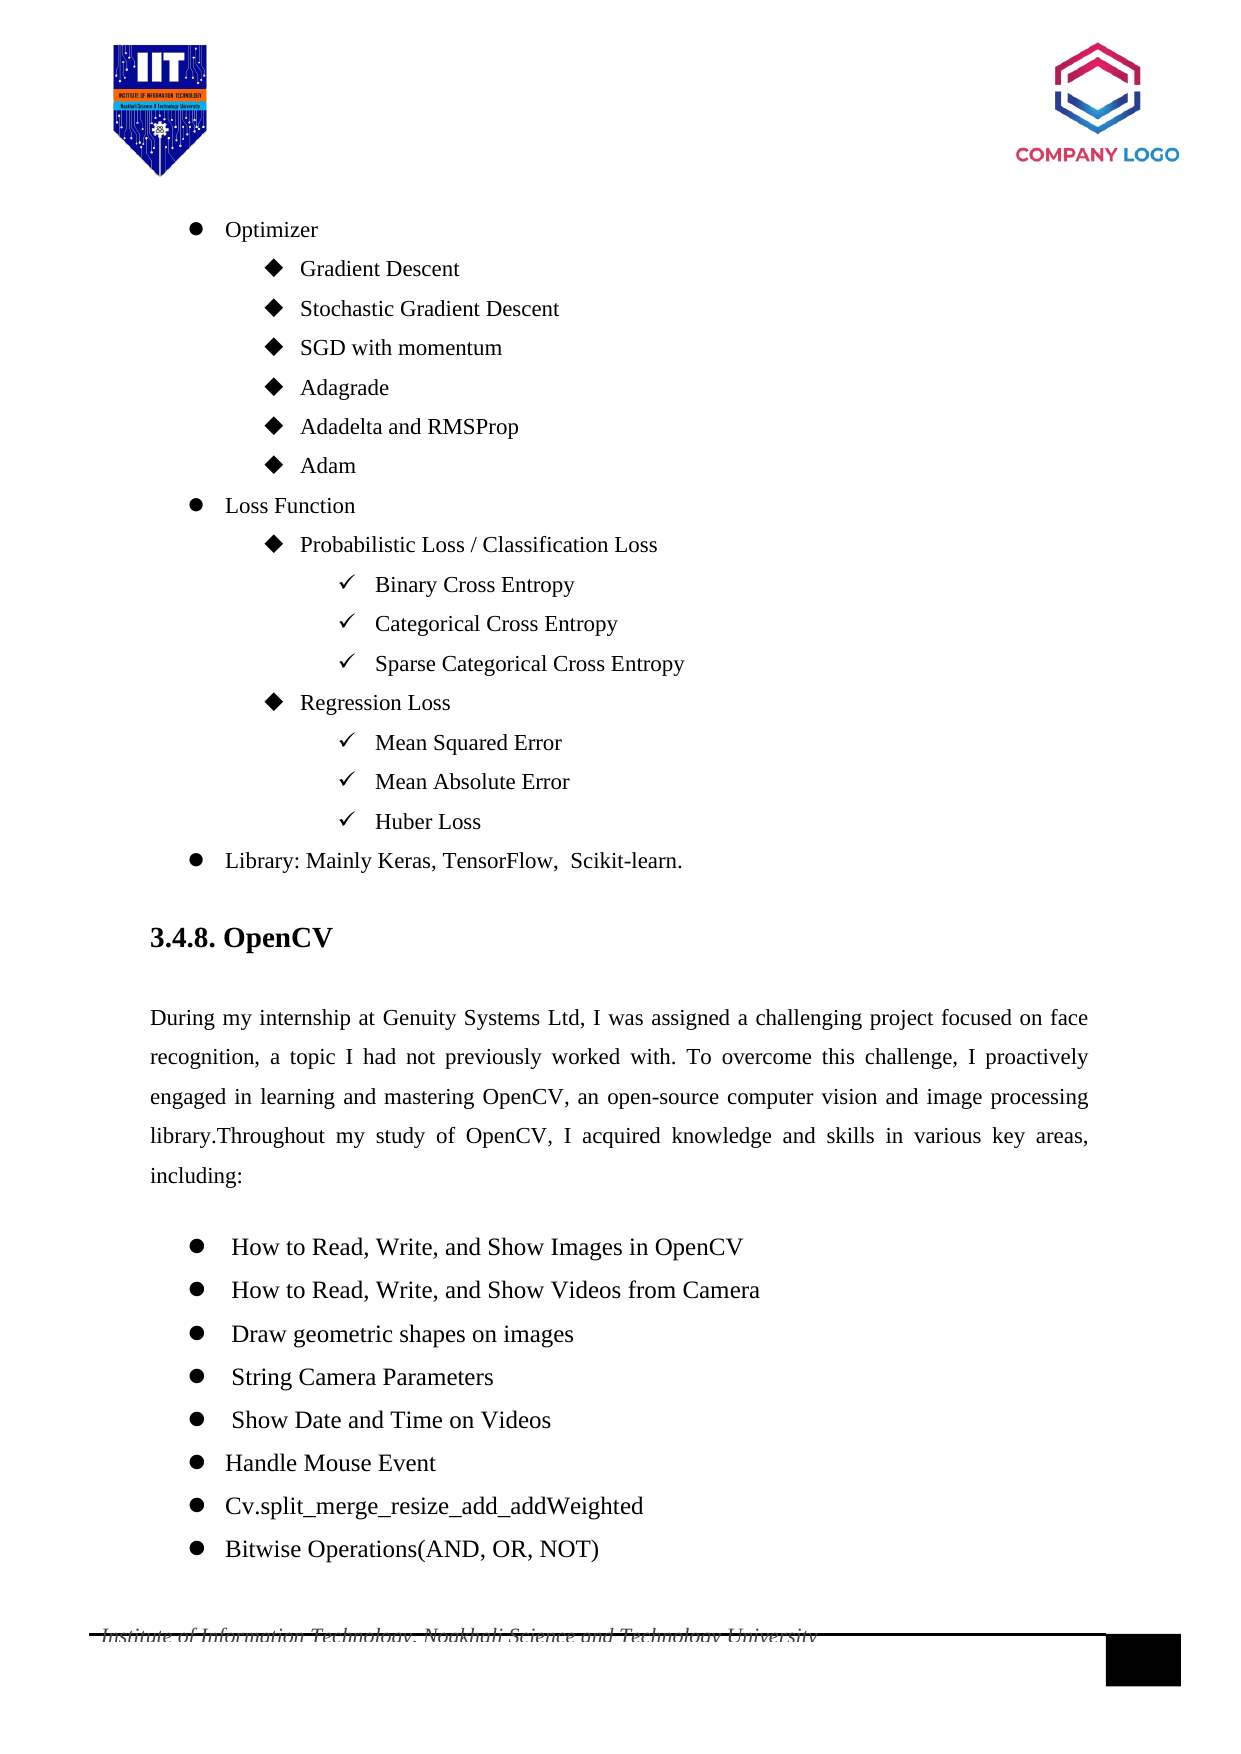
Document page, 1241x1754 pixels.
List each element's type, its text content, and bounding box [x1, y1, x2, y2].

list Draw geometric shapes on images [187, 1319, 1090, 1347]
list String Camera Parameters [187, 1362, 1090, 1391]
list Optimizer [187, 216, 1090, 242]
list Stochastic Gradient Descent [262, 294, 1090, 321]
list Cv.split_merge_resize_add_addWeighted [187, 1491, 1090, 1520]
list How to Read, Write, and Show Videos from Camera [187, 1276, 1090, 1304]
list Mean Squared Error [337, 729, 1090, 755]
list Bitwise Operations(AND, OR, NOT) [187, 1534, 1090, 1563]
list Binary Cross Entropy [337, 571, 1090, 597]
list Loss Function [187, 492, 1090, 518]
list Categorical Cross Entropy [337, 610, 1090, 637]
picture [1015, 42, 1180, 166]
list Regression Loss [262, 689, 1090, 716]
list Sparse Categorical Cross Entropy [337, 650, 1090, 676]
list Huber Loss [337, 808, 1090, 834]
list Probabilistic Loss / Classification Loss [262, 531, 1090, 558]
picture [107, 42, 213, 180]
list SGD with momentum [262, 334, 1090, 360]
list Adadelta and RMSProp [262, 413, 1090, 439]
list Adam [262, 452, 1090, 479]
subtitle 3.4.8. OpenCV [150, 920, 1090, 954]
list Handle Mouse Event [187, 1448, 1090, 1477]
text During my internship at Genuity Systems Ltd, I was assigned a challenging project focused on face recognition, a topic I had not previously worked with. To overcome this challenge, I proactively engaged in learning and mastering OpenCV, an open-source computer vision and image processing library.Throughout my study of OpenCV, I acquired knowledge and skills in various key areas, including: [150, 1004, 1090, 1188]
list Adagrade [262, 373, 1090, 400]
list Gradient Descent [262, 255, 1090, 281]
list Show Date and Time on Videos [187, 1405, 1090, 1434]
list Mean Absolute Error [337, 768, 1090, 795]
list Library: Mainly Keras, TensorFlow, Scikit-learn. [187, 847, 1090, 874]
list How to Read, Write, and Show Images in OpenCV [187, 1232, 1090, 1261]
